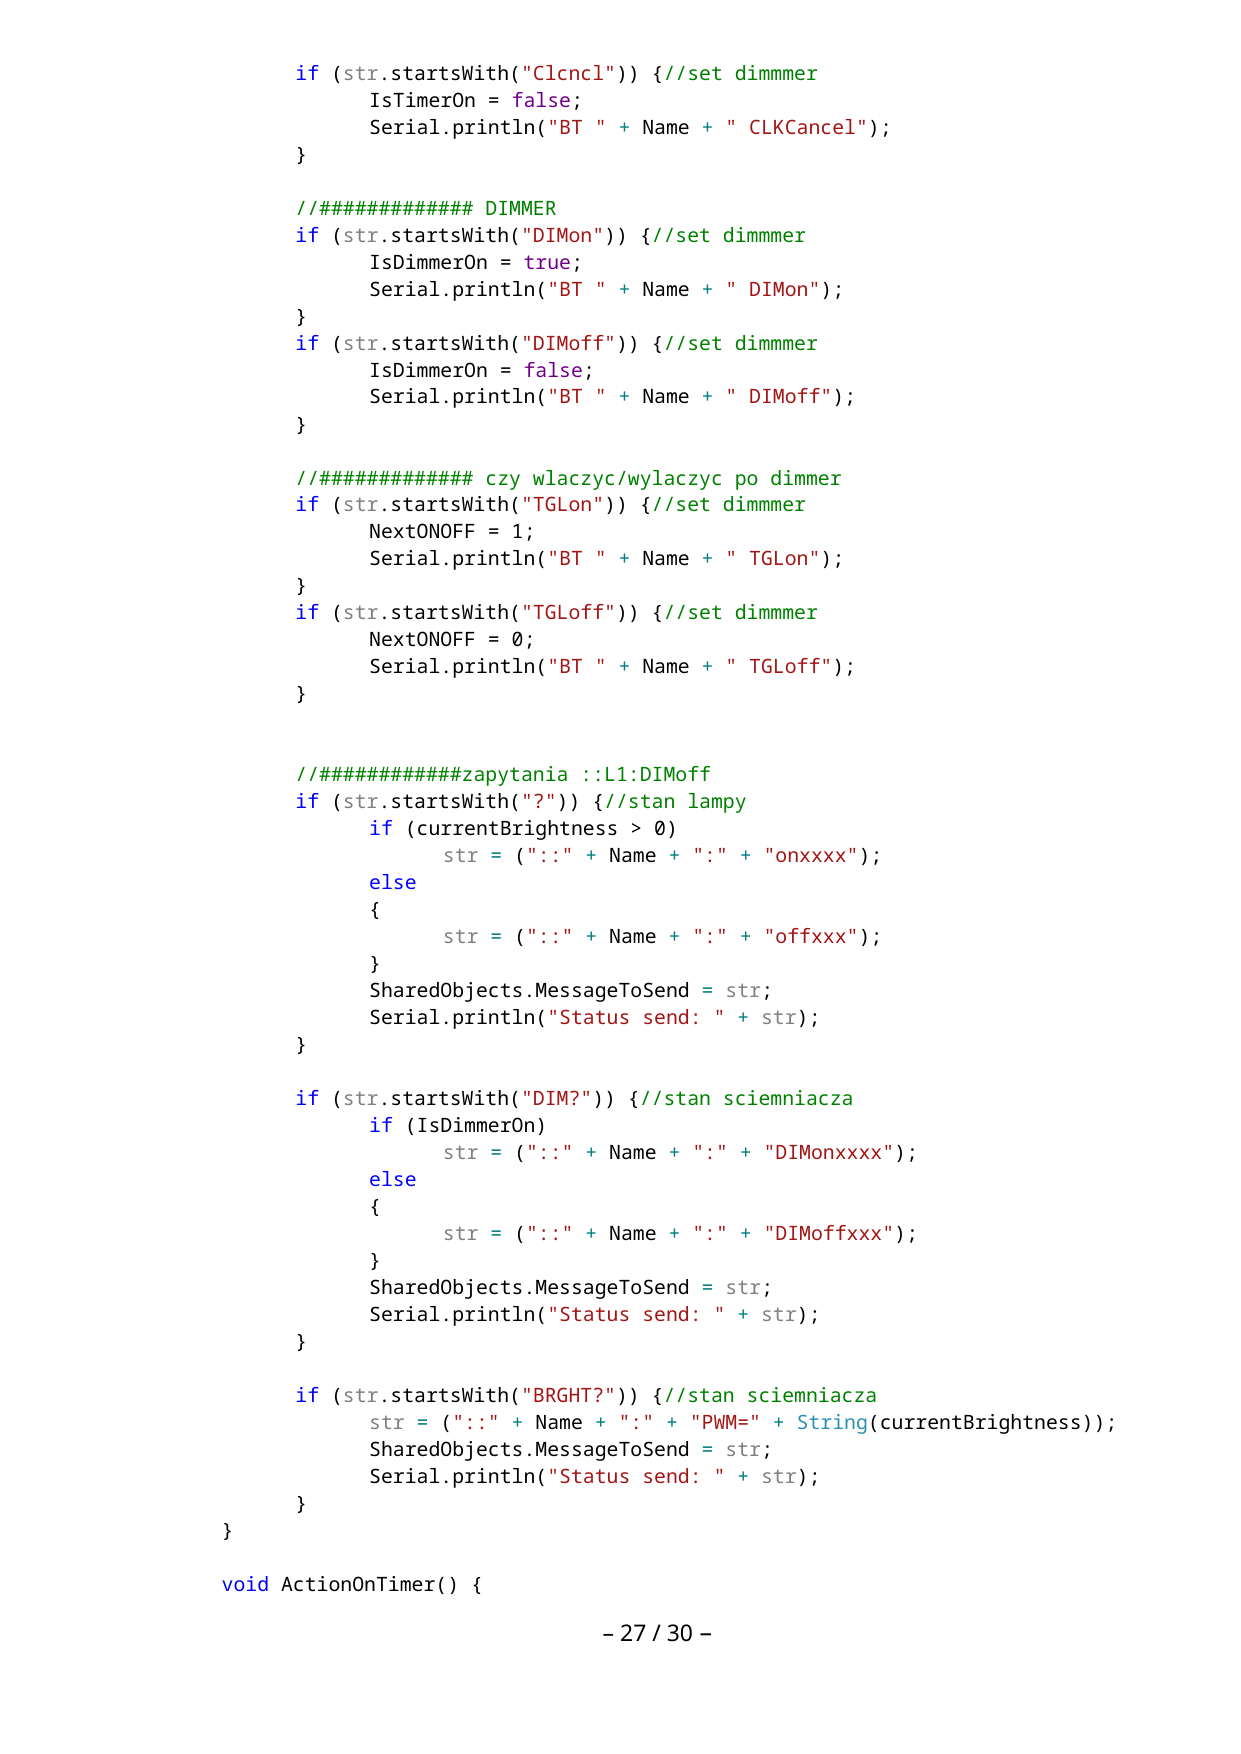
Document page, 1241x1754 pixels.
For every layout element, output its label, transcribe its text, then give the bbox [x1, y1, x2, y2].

text } [148, 1327, 1167, 1354]
text SharedObjects.MessageToSend = str; [148, 1435, 1167, 1462]
text } [148, 1516, 1167, 1543]
text if (str.startsWith("TGLon")) {//set dimmmer [148, 491, 1167, 518]
text if (IsDimmerOn) [148, 1111, 1167, 1138]
text else [148, 1165, 1167, 1192]
text Serial.println("Status send: " + str); [148, 1300, 1167, 1327]
text if (str.startsWith("TGLoff")) {//set dimmmer [148, 599, 1167, 626]
text } [148, 679, 1167, 707]
text //############zapytania ::L1:DIMoff [148, 761, 1167, 787]
text NextONOFF = 0; [148, 626, 1167, 653]
text SharedObjects.MessageToSend = str; [148, 1273, 1167, 1300]
text } [148, 140, 1167, 167]
text Serial.println("BT " + Name + " DIMoff"); [148, 383, 1167, 410]
text else [148, 868, 1167, 895]
text if (str.startsWith("DIMoff")) {//set dimmmer [148, 329, 1167, 356]
text //############# czy wlaczyc/wylaczyc po dimmer [148, 464, 1167, 491]
text if (str.startsWith("Clcncl")) {//set dimmmer [148, 59, 1167, 86]
text { [148, 1192, 1167, 1219]
text { [148, 895, 1167, 922]
text } [148, 572, 1167, 599]
text } [148, 1489, 1167, 1516]
text str = ("::" + Name + ":" + "onxxxx"); [148, 841, 1167, 868]
text if (currentBrightness > 0) [148, 814, 1167, 841]
text } [148, 1030, 1167, 1057]
text str = ("::" + Name + ":" + "DIMonxxxx"); [148, 1138, 1167, 1165]
text IsTimerOn = false; [148, 86, 1167, 113]
text if (str.startsWith("DIM?")) {//stan sciemniacza [148, 1084, 1167, 1111]
text Serial.println("Status send: " + str); [148, 1462, 1167, 1489]
text IsDimmerOn = false; [148, 356, 1167, 383]
text Serial.println("Status send: " + str); [148, 1003, 1167, 1030]
text if (str.startsWith("?")) {//stan lampy [148, 787, 1167, 814]
text Serial.println("BT " + Name + " DIMon"); [148, 275, 1167, 302]
text } [148, 410, 1167, 437]
text str = ("::" + Name + ":" + "DIMoffxxx"); [148, 1219, 1167, 1246]
text } [148, 949, 1167, 976]
text if (str.startsWith("BRGHT?")) {//stan sciemniacza [148, 1381, 1167, 1408]
text SharedObjects.MessageToSend = str; [148, 976, 1167, 1003]
text } [148, 1246, 1167, 1273]
text Serial.println("BT " + Name + " TGLoff"); [148, 653, 1167, 679]
text str = ("::" + Name + ":" + "PWM=" + String(currentBrightness)); [148, 1408, 1167, 1435]
text IsDimmerOn = true; [148, 248, 1167, 275]
text Serial.println("BT " + Name + " CLKCancel"); [148, 113, 1167, 140]
text if (str.startsWith("DIMon")) {//set dimmmer [148, 221, 1167, 248]
text } [148, 302, 1167, 329]
text NextONOFF = 1; [148, 518, 1167, 545]
text //############# DIMMER [148, 194, 1167, 221]
text Serial.println("BT " + Name + " TGLon"); [148, 545, 1167, 572]
text void ActionOnTimer() { [148, 1570, 1167, 1597]
text str = ("::" + Name + ":" + "offxxx"); [148, 922, 1167, 949]
